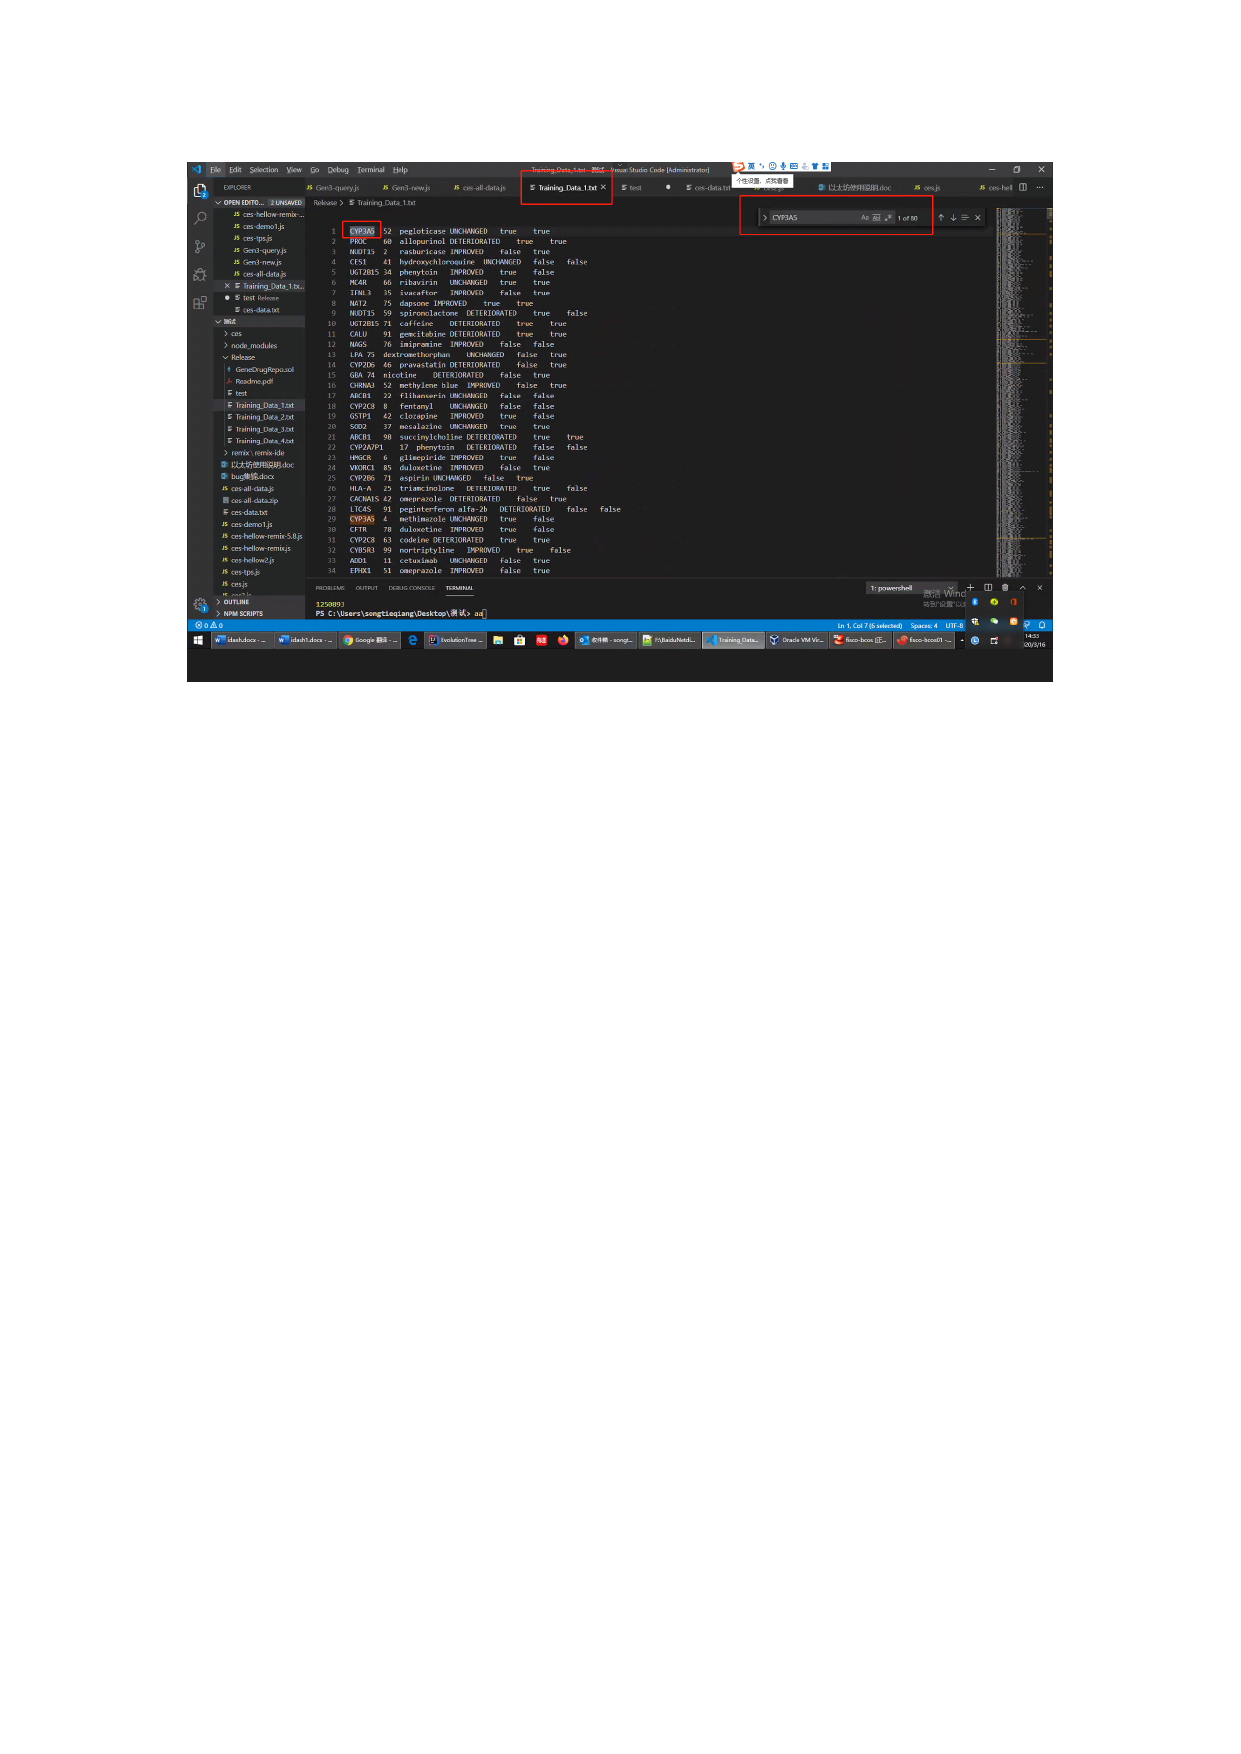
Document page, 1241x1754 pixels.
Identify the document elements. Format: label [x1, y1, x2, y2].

picture [187, 162, 1053, 649]
